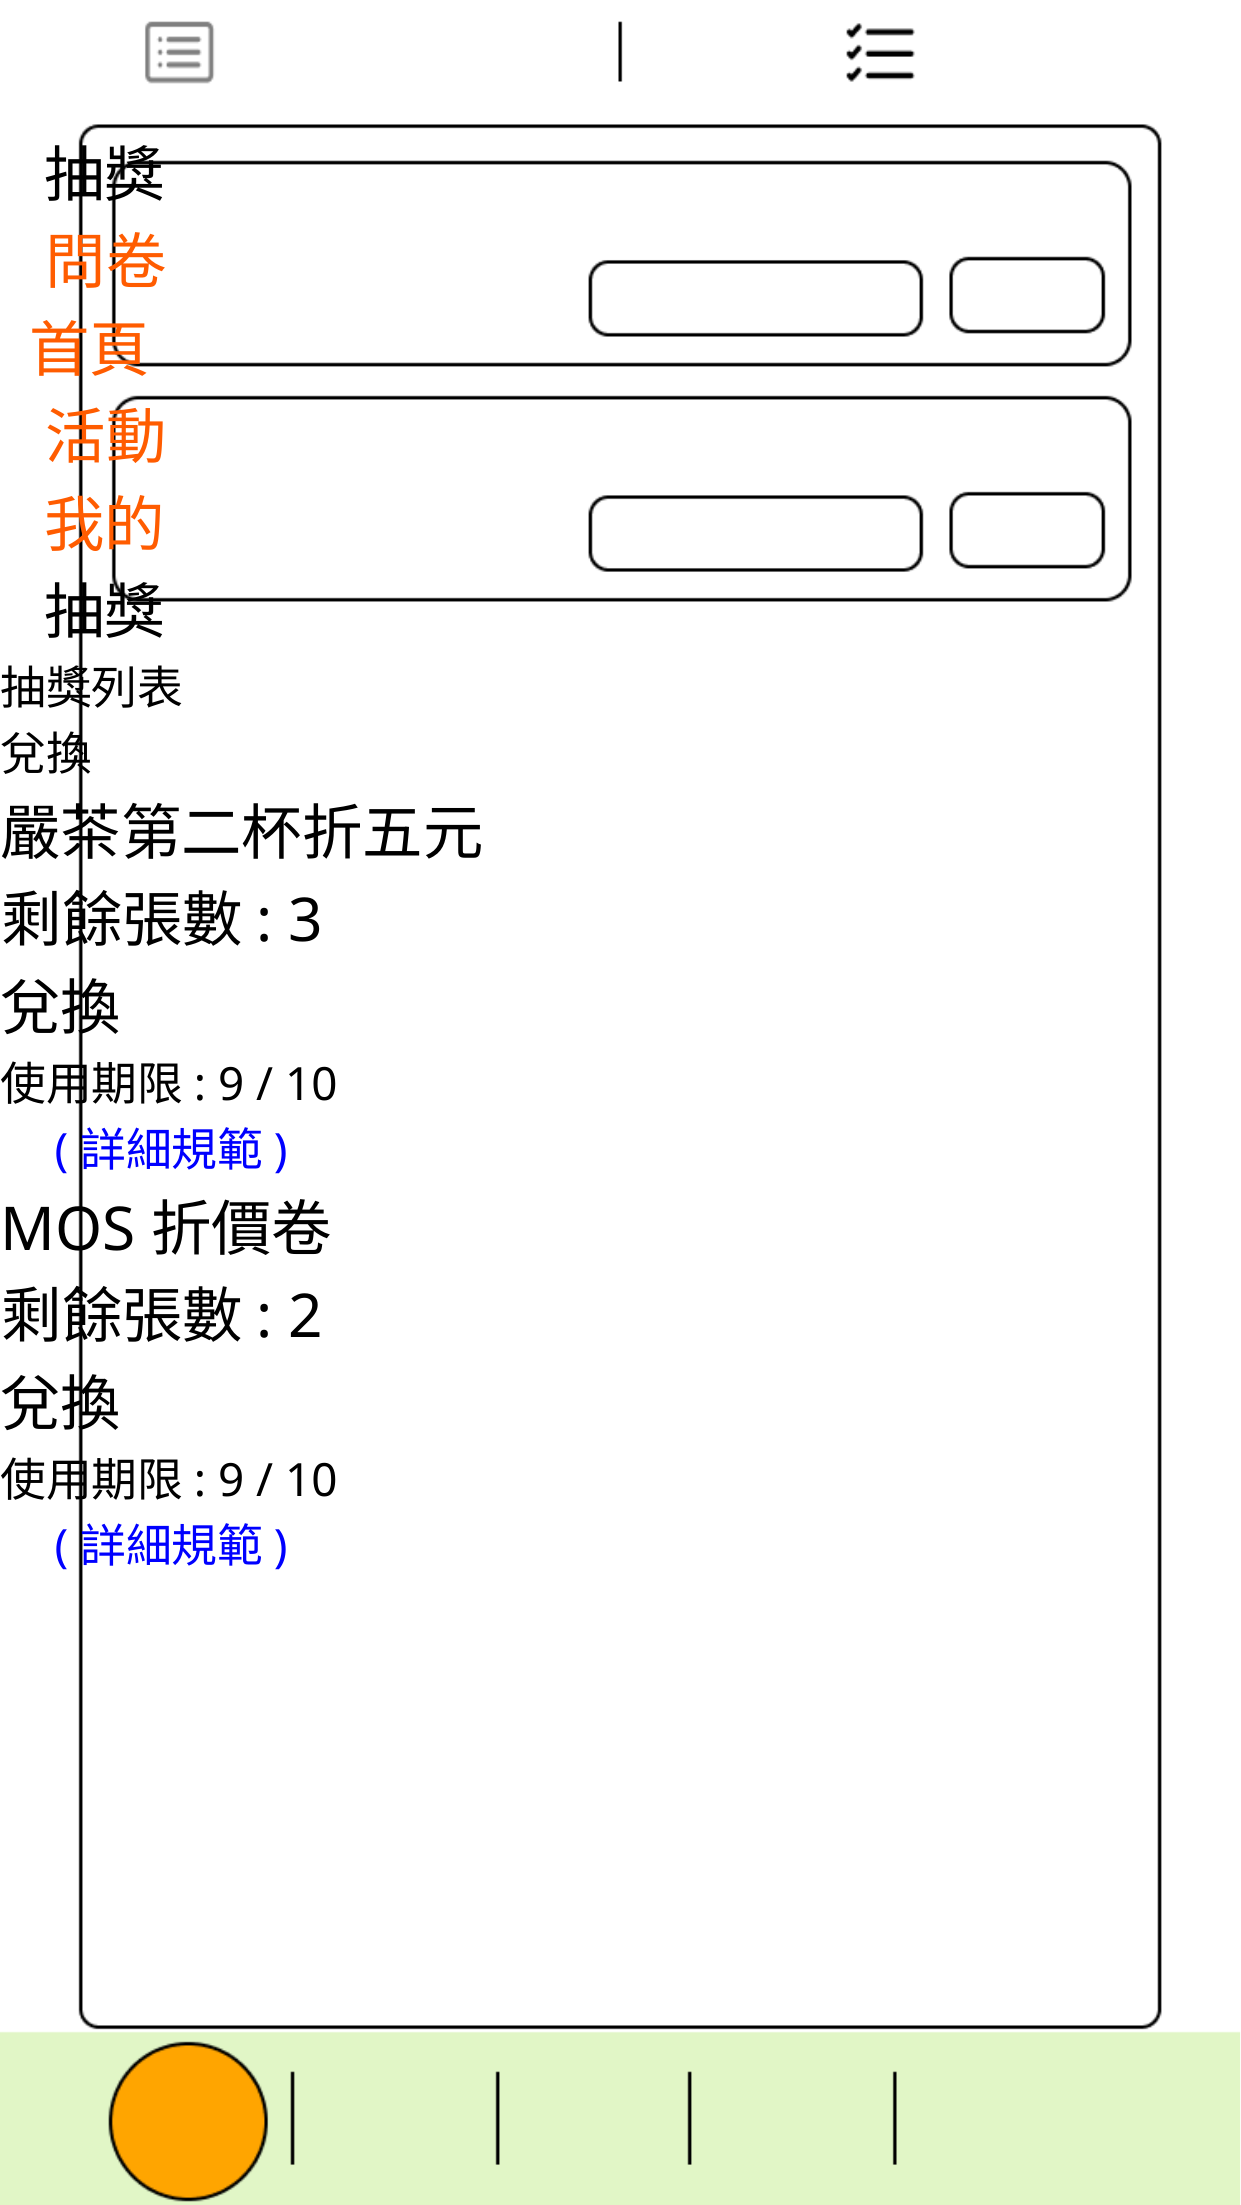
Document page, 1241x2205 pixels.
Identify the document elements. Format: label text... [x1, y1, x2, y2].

table_header 我的 [0, 476, 209, 564]
table_header 使用期限 : 9 / 10 [0, 1443, 365, 1509]
table_header 首頁 [0, 301, 179, 389]
table_header ( 詳細規範 ) [0, 1510, 287, 1576]
table_header 問卷 [0, 214, 212, 301]
table_header ( 詳細規範 ) [0, 1113, 287, 1180]
table_header 抽獎 [0, 564, 209, 651]
table_header 活動 [0, 389, 212, 476]
table_header 抽獎 [0, 126, 209, 214]
table_header 使用期限 : 9 / 10 [0, 1047, 365, 1113]
table_header 兌換 [0, 718, 107, 784]
table_header 嚴茶第二杯折五元 [0, 784, 502, 871]
table_header 剩餘張數 : 3 [0, 871, 324, 959]
table_header 剩餘張數 : 2 [0, 1268, 324, 1356]
table_header 兌換 [0, 959, 126, 1047]
table_header 兌換 [0, 1356, 126, 1443]
table_header 抽獎列表 [0, 651, 193, 718]
picture [0, 0, 1241, 2205]
table_header MOS 折價卷 [0, 1180, 502, 1268]
